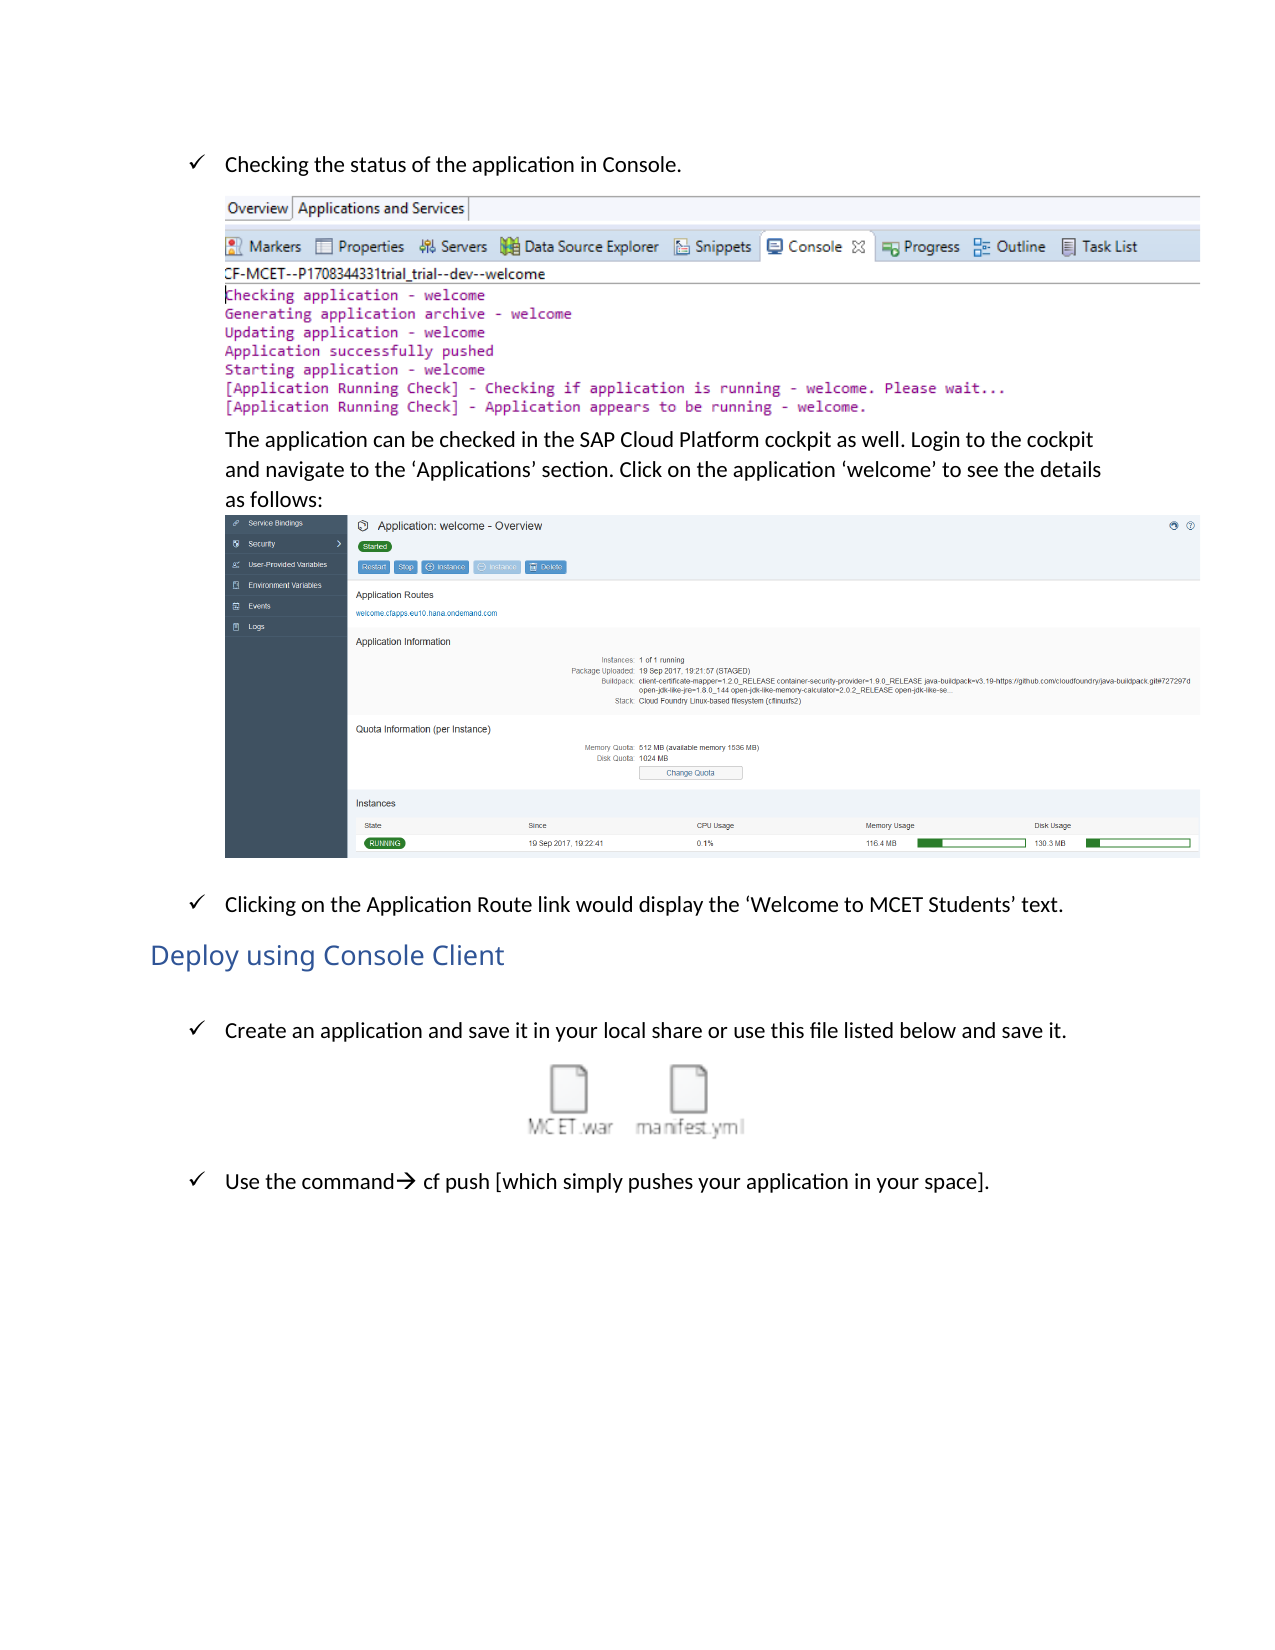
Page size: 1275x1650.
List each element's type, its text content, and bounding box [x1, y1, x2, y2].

list Create an application and save it in your local share or use this file listed below and save it. [187, 1016, 1125, 1044]
subtitle Deploy using Console Client [150, 937, 1125, 1013]
list Clicking on the Application Route link would display the ‘Welcome to MCET Students’ text. [187, 890, 1125, 918]
list Checking the status of the application in Console. [187, 150, 1125, 178]
list The application can be checked in the SAP Cloud Platform cockpit as well. Login to the cockpit and navigate to the ‘Applications’ section. Click on the application ‘welcome’ to see the details as follows: [225, 425, 1125, 514]
list Use the command cf push [which simply pushes your application in your space]. [187, 1167, 1125, 1195]
picture [225, 515, 1200, 858]
picture [225, 180, 1200, 423]
